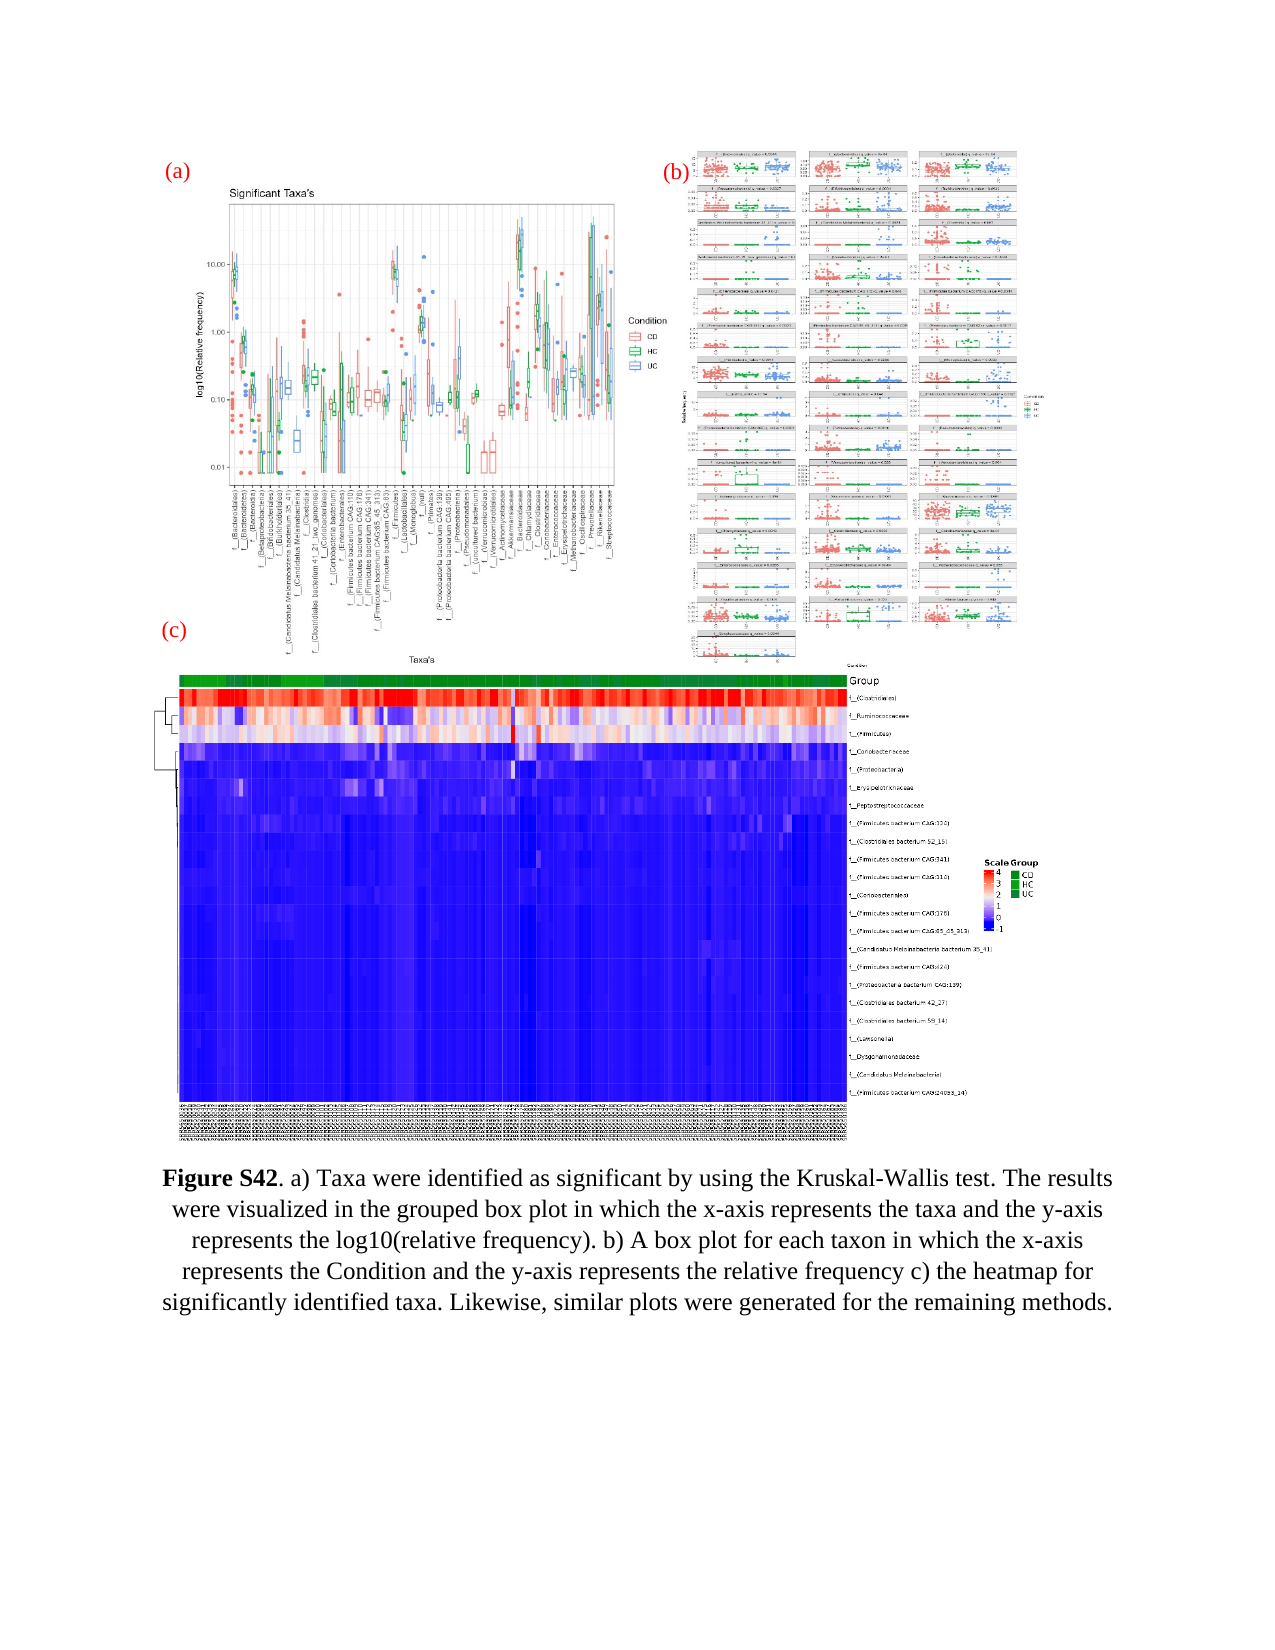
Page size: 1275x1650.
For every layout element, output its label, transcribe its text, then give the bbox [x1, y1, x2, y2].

text Figure S42. a) Taxa were identified as significant by using the Kruskal-Wallis test. The results were visualized in the grouped box plot in which the x-axis represents the taxa and the y-axis represents the log10(relative frequency). b) A box plot for each taxon in which the x-axis represents the Condition and the y-axis represents the relative frequency c) the heatmap for significantly identified taxa. Likewise, similar plots were generated for the remaining methods. [150, 1163, 1125, 1316]
picture [191, 184, 676, 669]
picture [150, 670, 1039, 1145]
picture [680, 150, 1048, 669]
